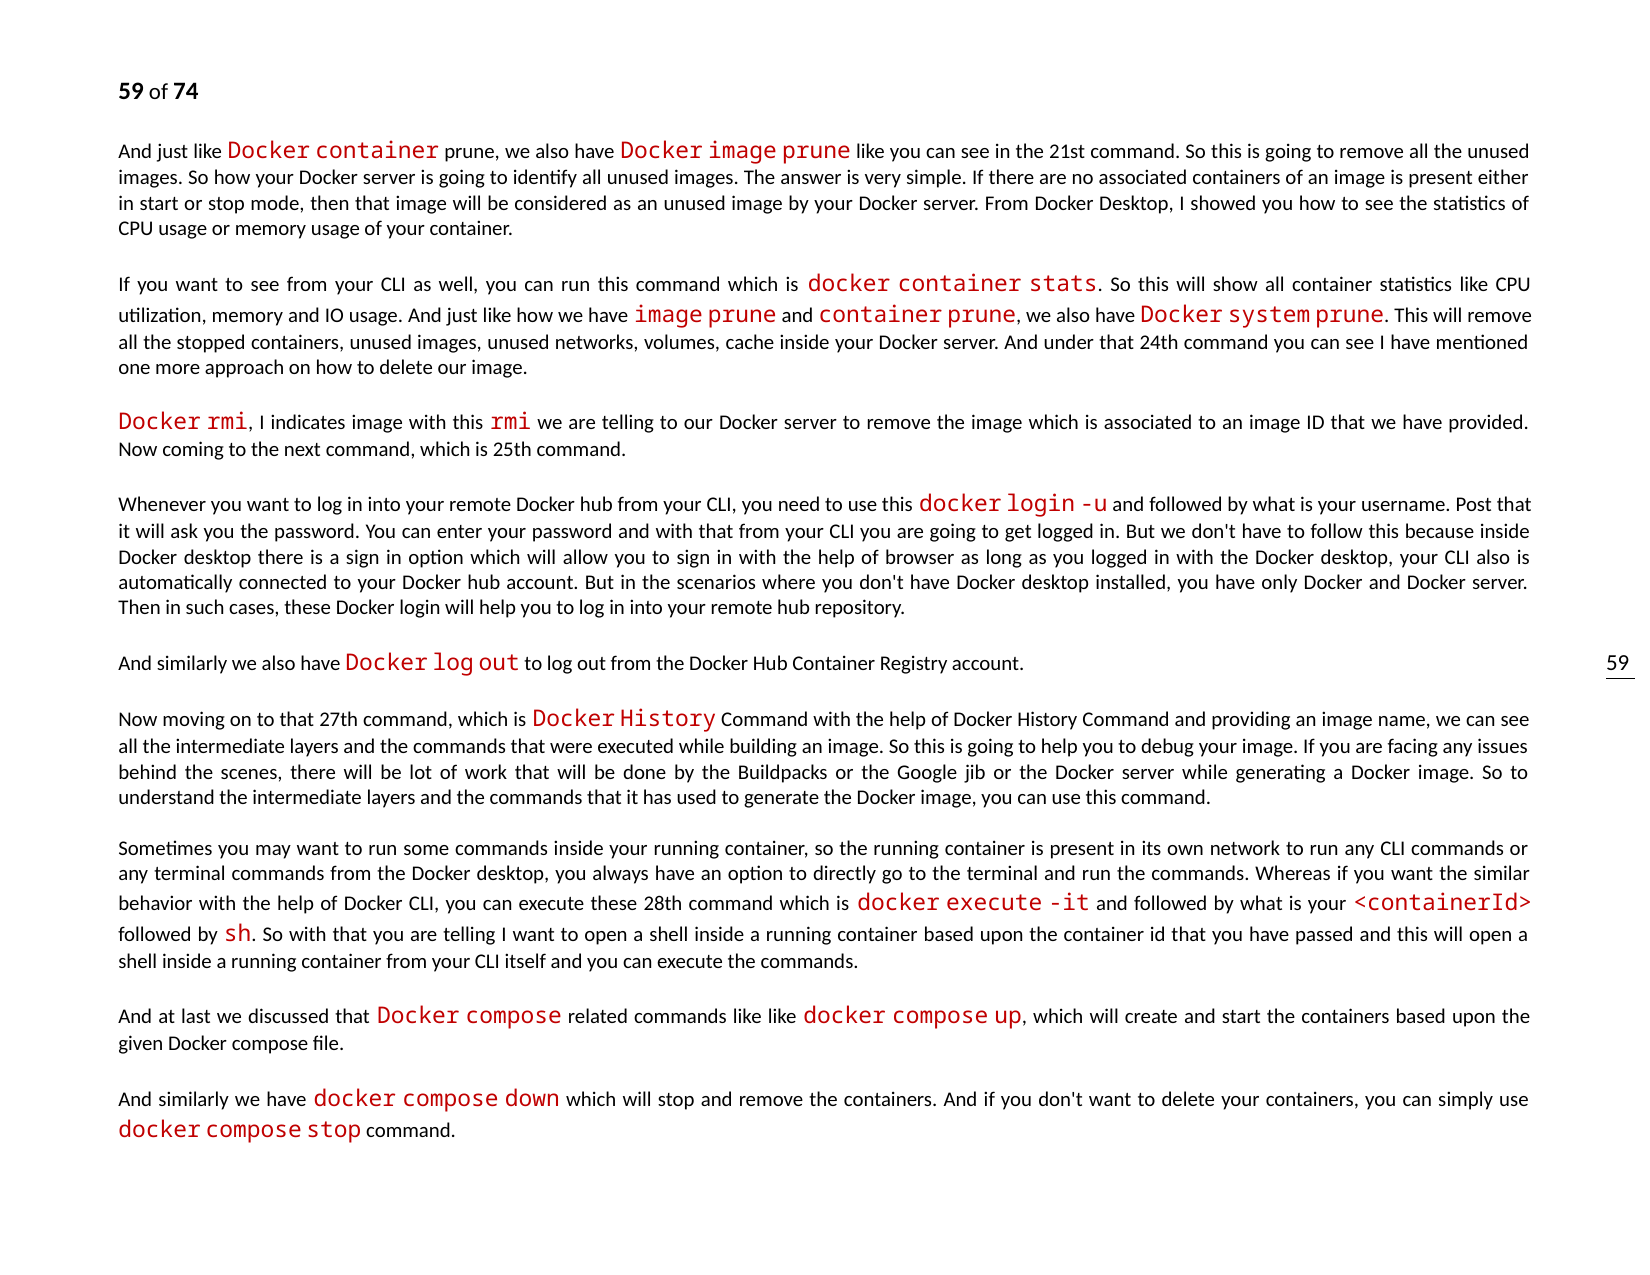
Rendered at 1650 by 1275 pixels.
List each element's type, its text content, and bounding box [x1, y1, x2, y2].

text And similarly we also have Docker log out to log out from the Docker Hub Container Registry account. [118, 646, 1532, 677]
text Docker rmi, I indicates image with this rmi we are telling to our Docker server to remove the image which is associated to an image ID that we have provided. Now coming to the next command, which is 25th command. [118, 405, 1532, 462]
text And at last we discussed that Docker compose related commands like like docker compose up, which will create and start the containers based upon the given Docker compose file. [118, 999, 1532, 1056]
text And similarly we have docker compose down which will stop and remove the containers. And if you don't want to delete your containers, you can simply use docker compose stop command. [118, 1081, 1532, 1144]
text And just like Docker container prune, we also have Docker image prune like you can see in the 21st command. So this is going to remove all the unused images. So how your Docker server is going to identify all unused images. The answer is very simple. If there are no associated containers of an image is present either in start or stop mode, then that image will be considered as an unused image by your Docker server. From Docker Desktop, I showed you how to see the statistics of CPU usage or memory usage of your container. [118, 133, 1532, 241]
text Whenever you want to log in into your remote Docker hub from your CLI, you need to use this docker login -u and followed by what is your username. Post that it will ask you the password. You can enter your password and with that from your CLI you are going to get logged in. But we don't have to follow this because inside Docker desktop there is a sign in option which will allow you to sign in with the help of browser as long as you logged in with the Docker desktop, your CLI also is automatically connected to your Docker hub account. But in the scenarios where you don't have Docker desktop installed, you have only Docker and Docker server. Then in such cases, these Docker login will help you to log in into your remote hub repository. [118, 487, 1532, 620]
text If you want to see from your CLI as well, you can run this command which is docker container stats. So this will show all container statistics like CPU utilization, memory and IO usage. And just like how we have image prune and container prune, we also have Docker system prune. This will remove all the stopped containers, unused images, unused networks, volumes, cache inside your Docker server. And under that 24th command you can see I have mentioned one more approach on how to delete our image. [118, 266, 1532, 380]
text Sometimes you may want to run some commands inside your running container, so the running container is present in its own network to run any CLI commands or any terminal commands from the Docker desktop, you always have an option to directly go to the terminal and run the commands. Whereas if you want the similar behavior with the help of Docker CLI, you can execute these 28th command which is docker execute -it and followed by what is your <containerId> followed by sh. So with that you are telling I want to open a shell inside a running container based upon the container id that you have passed and this will open a shell inside a running container from your CLI itself and you can execute the commands. [118, 835, 1532, 974]
text Now moving on to that 27th command, which is Docker History Command with the help of Docker History Command and providing an image name, we can see all the intermediate layers and the commands that were executed while building an image. So this is going to help you to debug your image. If you are facing any issues behind the scenes, there will be lot of work that will be done by the Buildpacks or the Google jib or the Docker server while generating a Docker image. So to understand the intermediate layers and the commands that it has used to generate the Docker image, you can use this command. [118, 702, 1532, 810]
